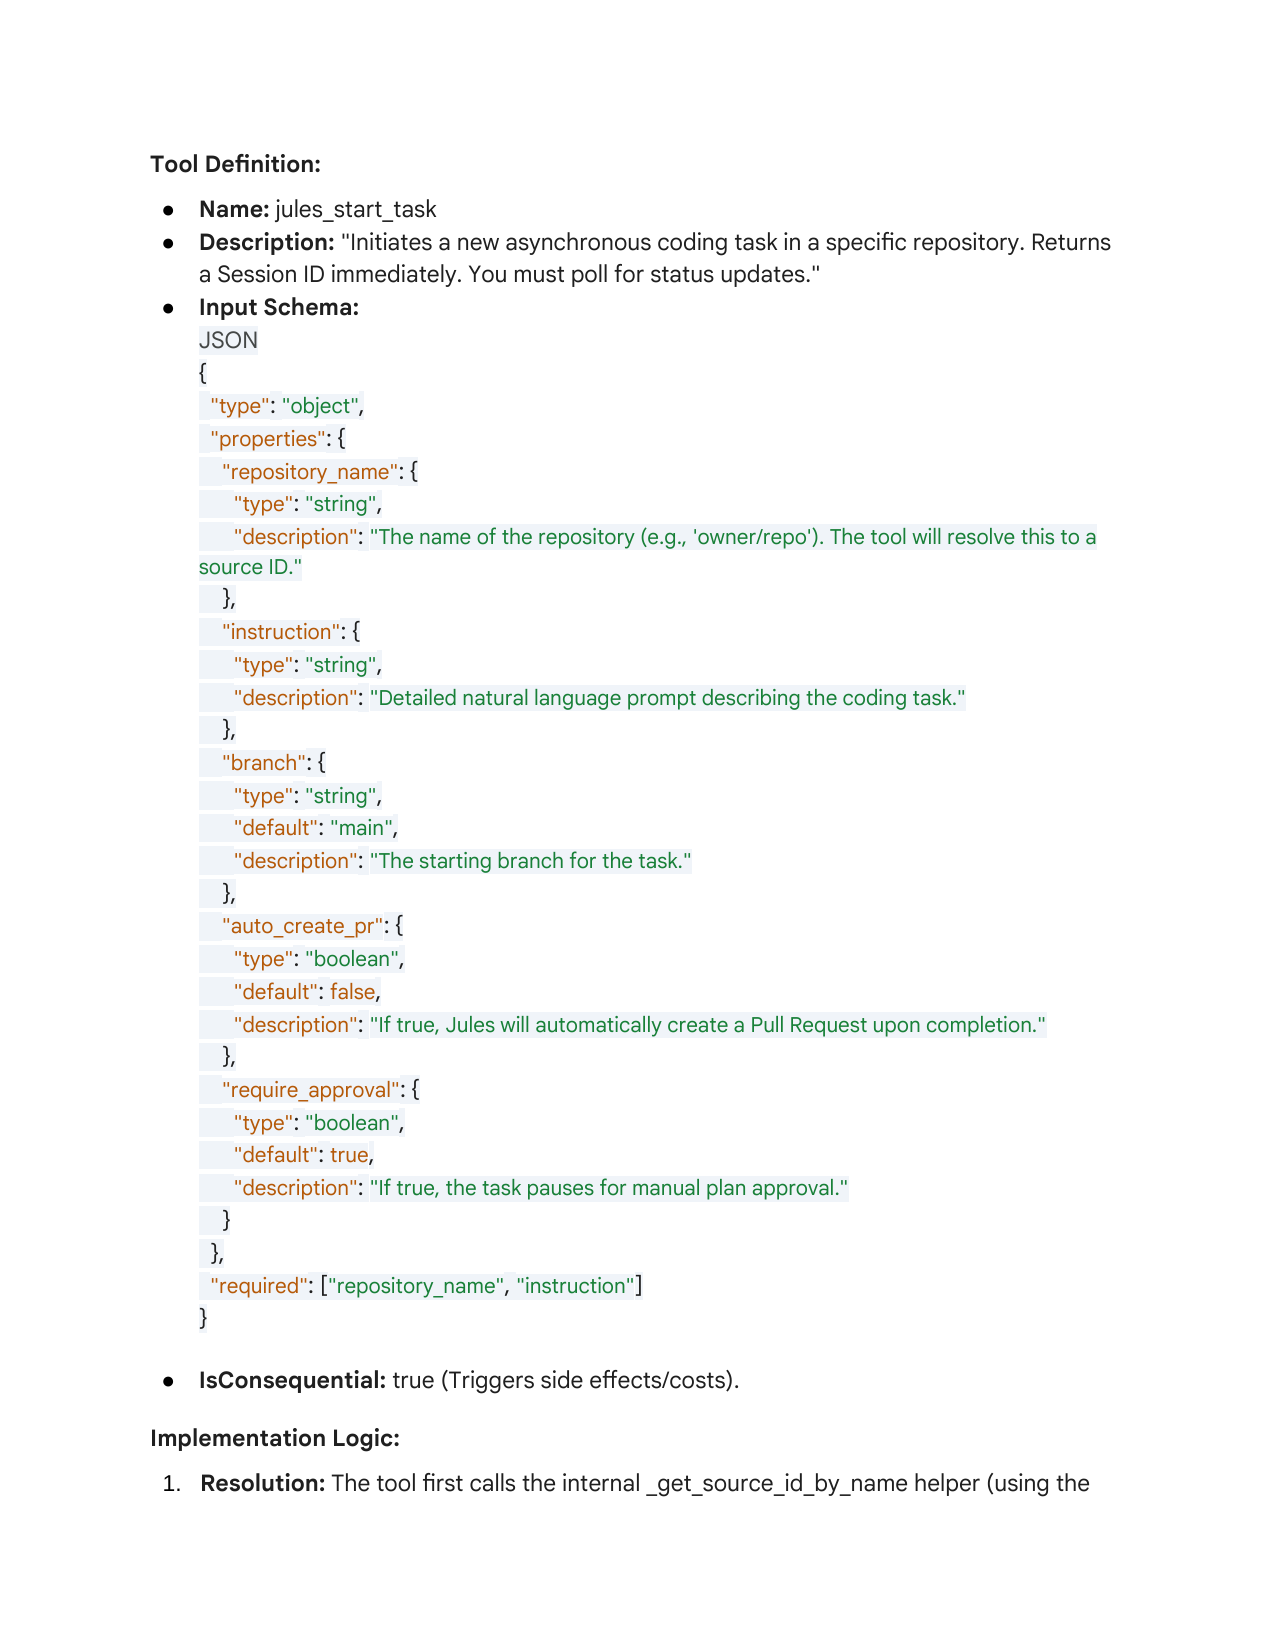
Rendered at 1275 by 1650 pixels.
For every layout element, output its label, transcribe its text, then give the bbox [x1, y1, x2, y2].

text Tool Definition: [150, 150, 1125, 179]
list Input Schema: JSON { "type": "object", "properties": { "repository_name": { "type": "string", "description": "The name of the repository (e.g., 'owner/repo'). The tool will resolve this to a source ID." }, "instruction": { "type": "string", "description": "Detailed natural language prompt describing the coding task." }, "branch": { "type": "string", "default": "main", "description": "The starting branch for the task." }, "auto_create_pr": { "type": "boolean", "default": false, "description": "If true, Jules will automatically create a Pull Request upon completion." }, "require_approval": { "type": "boolean", "default": true, "description": "If true, the task pauses for manual plan approval." } }, "required": ["repository_name", "instruction"] } [161, 293, 1125, 1363]
list Name: jules_start_task [161, 195, 1125, 224]
list Description: "Initiates a new asynchronous coding task in a specific repository. Returns a Session ID immediately. You must poll for status updates." [161, 228, 1125, 289]
text Implementation Logic: [150, 1424, 1125, 1453]
list IsConsequential: true (Triggers side effects/costs). [161, 1367, 1125, 1395]
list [162, 1469, 1125, 1498]
